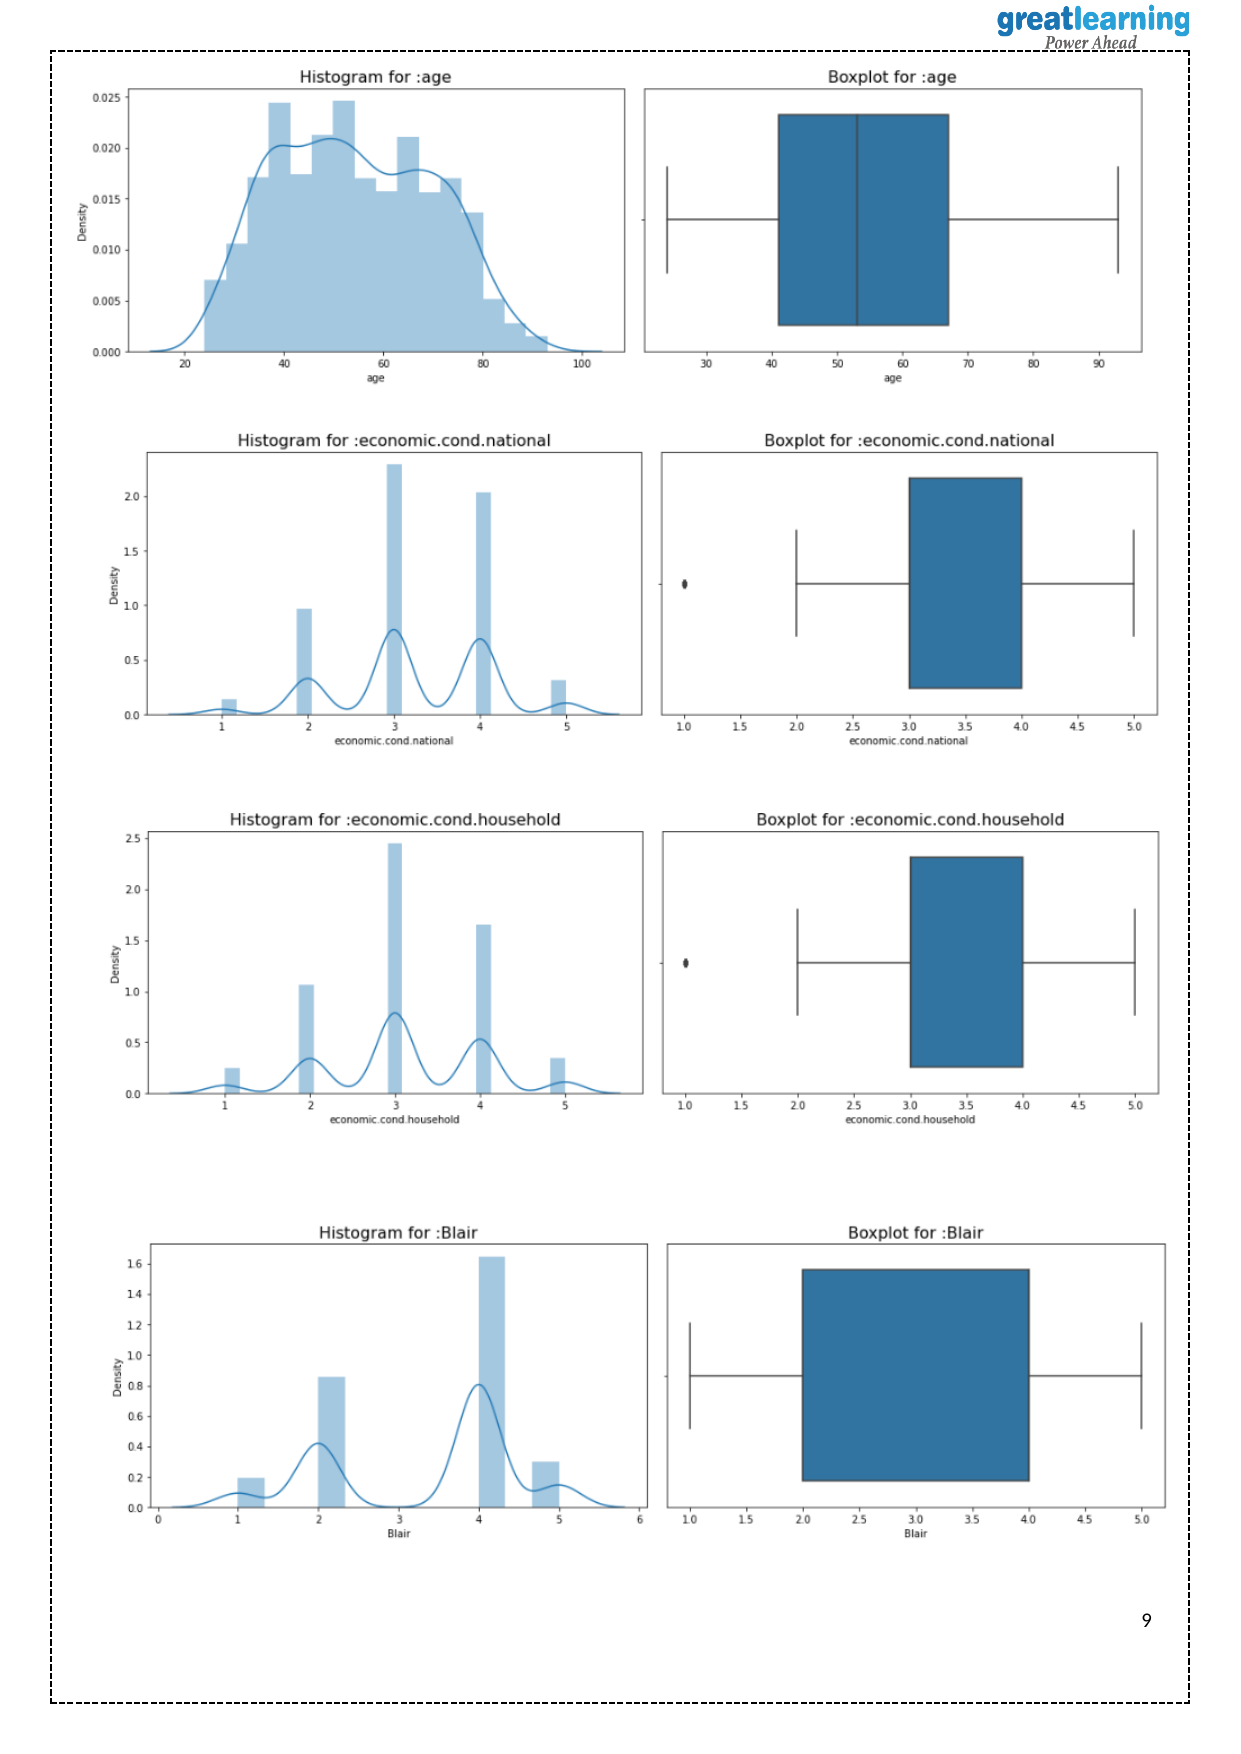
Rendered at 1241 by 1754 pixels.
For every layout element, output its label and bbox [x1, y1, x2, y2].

picture [103, 1223, 1182, 1544]
picture [73, 68, 1162, 389]
picture [103, 427, 1182, 752]
picture [997, 4, 1189, 49]
picture [103, 812, 1182, 1132]
